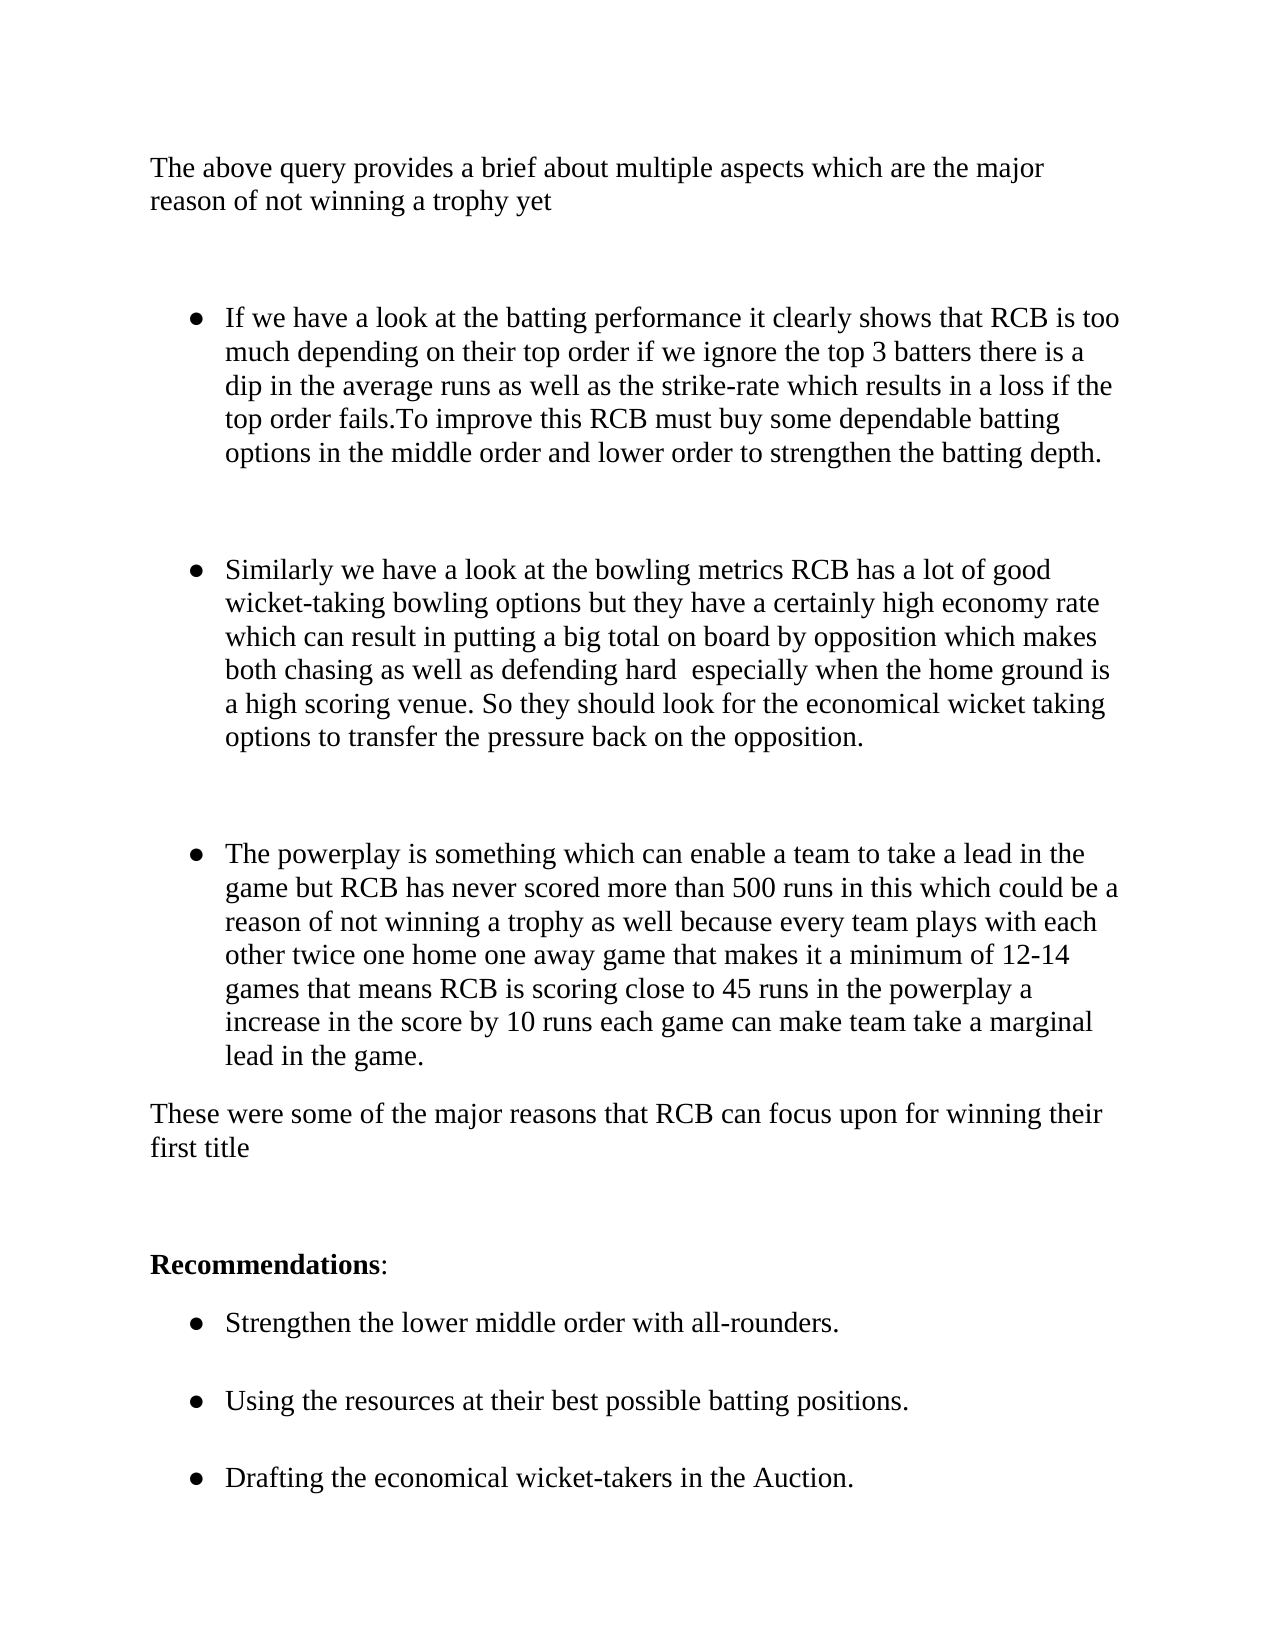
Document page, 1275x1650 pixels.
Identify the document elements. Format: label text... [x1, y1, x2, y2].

text The above query provides a brief about multiple aspects which are the major reason of not winning a trophy yet [150, 150, 1125, 217]
text Recommendations: [150, 1247, 1125, 1281]
list Drafting the economical wicket-takers in the Auction. [187, 1460, 1125, 1494]
list Strengthen the lower middle order with all-rounders. [187, 1306, 1125, 1383]
text These were some of the major reasons that RCB can focus upon for winning their first title [150, 1096, 1125, 1163]
list Using the resources at their best possible batting positions. [187, 1383, 1125, 1460]
list Similarly we have a look at the bowling metrics RCB has a lot of good wicket-taking bowling options but they have a certainly high economy rate which can result in putting a big total on board by opposition which makes both chasing as well as defending hard especially when the home ground is a high scoring venue. So they should look for the economical wicket taking options to transfer the pressure back on the opposition. [187, 552, 1125, 753]
list The powerplay is something which can enable a team to take a lead in the game but RCB has never scored more than 500 runs in this which could be a reason of not winning a trophy as well because every team plays with each other twice one home one away game that makes it a minimum of 12-14 games that means RCB is scoring close to 45 runs in the powerplay a increase in the score by 10 runs each game can make team take a marginal lead in the game. [187, 837, 1125, 1071]
list If we have a look at the batting performance it clearly shows that RCB is too much depending on their top order if we ignore the top 3 batters there is a dip in the average runs as well as the strike-rate which results in a loss if the top order fails.To improve this RCB must buy some dependable batting options in the middle order and lower order to strengthen the batting depth. [187, 301, 1125, 468]
